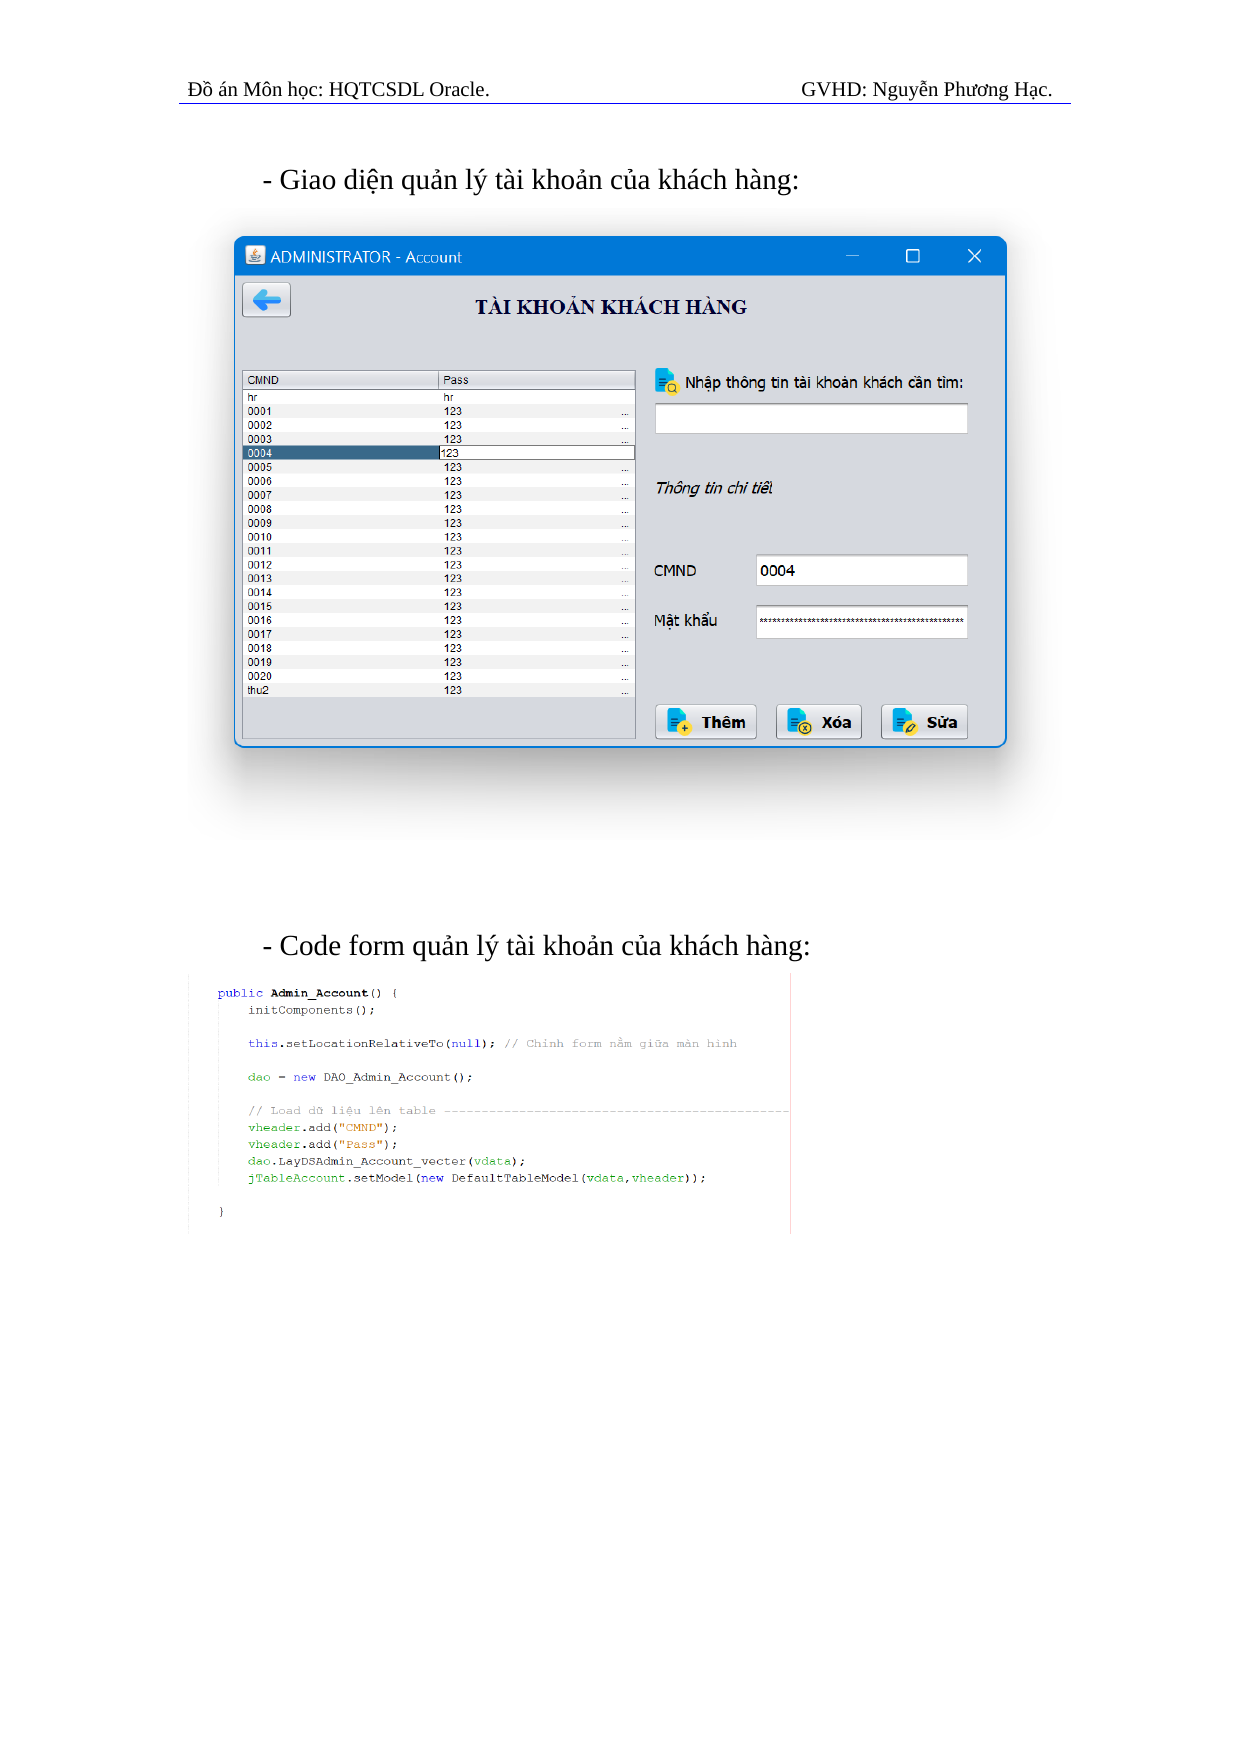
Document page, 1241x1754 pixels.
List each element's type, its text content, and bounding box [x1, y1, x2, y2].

text - Code form quản lý tài khoản của khách hàng: [187, 928, 1062, 961]
picture [187, 973, 1062, 1234]
picture [187, 208, 1062, 840]
text - Giao diện quản lý tài khoản của khách hàng: [187, 162, 1062, 196]
